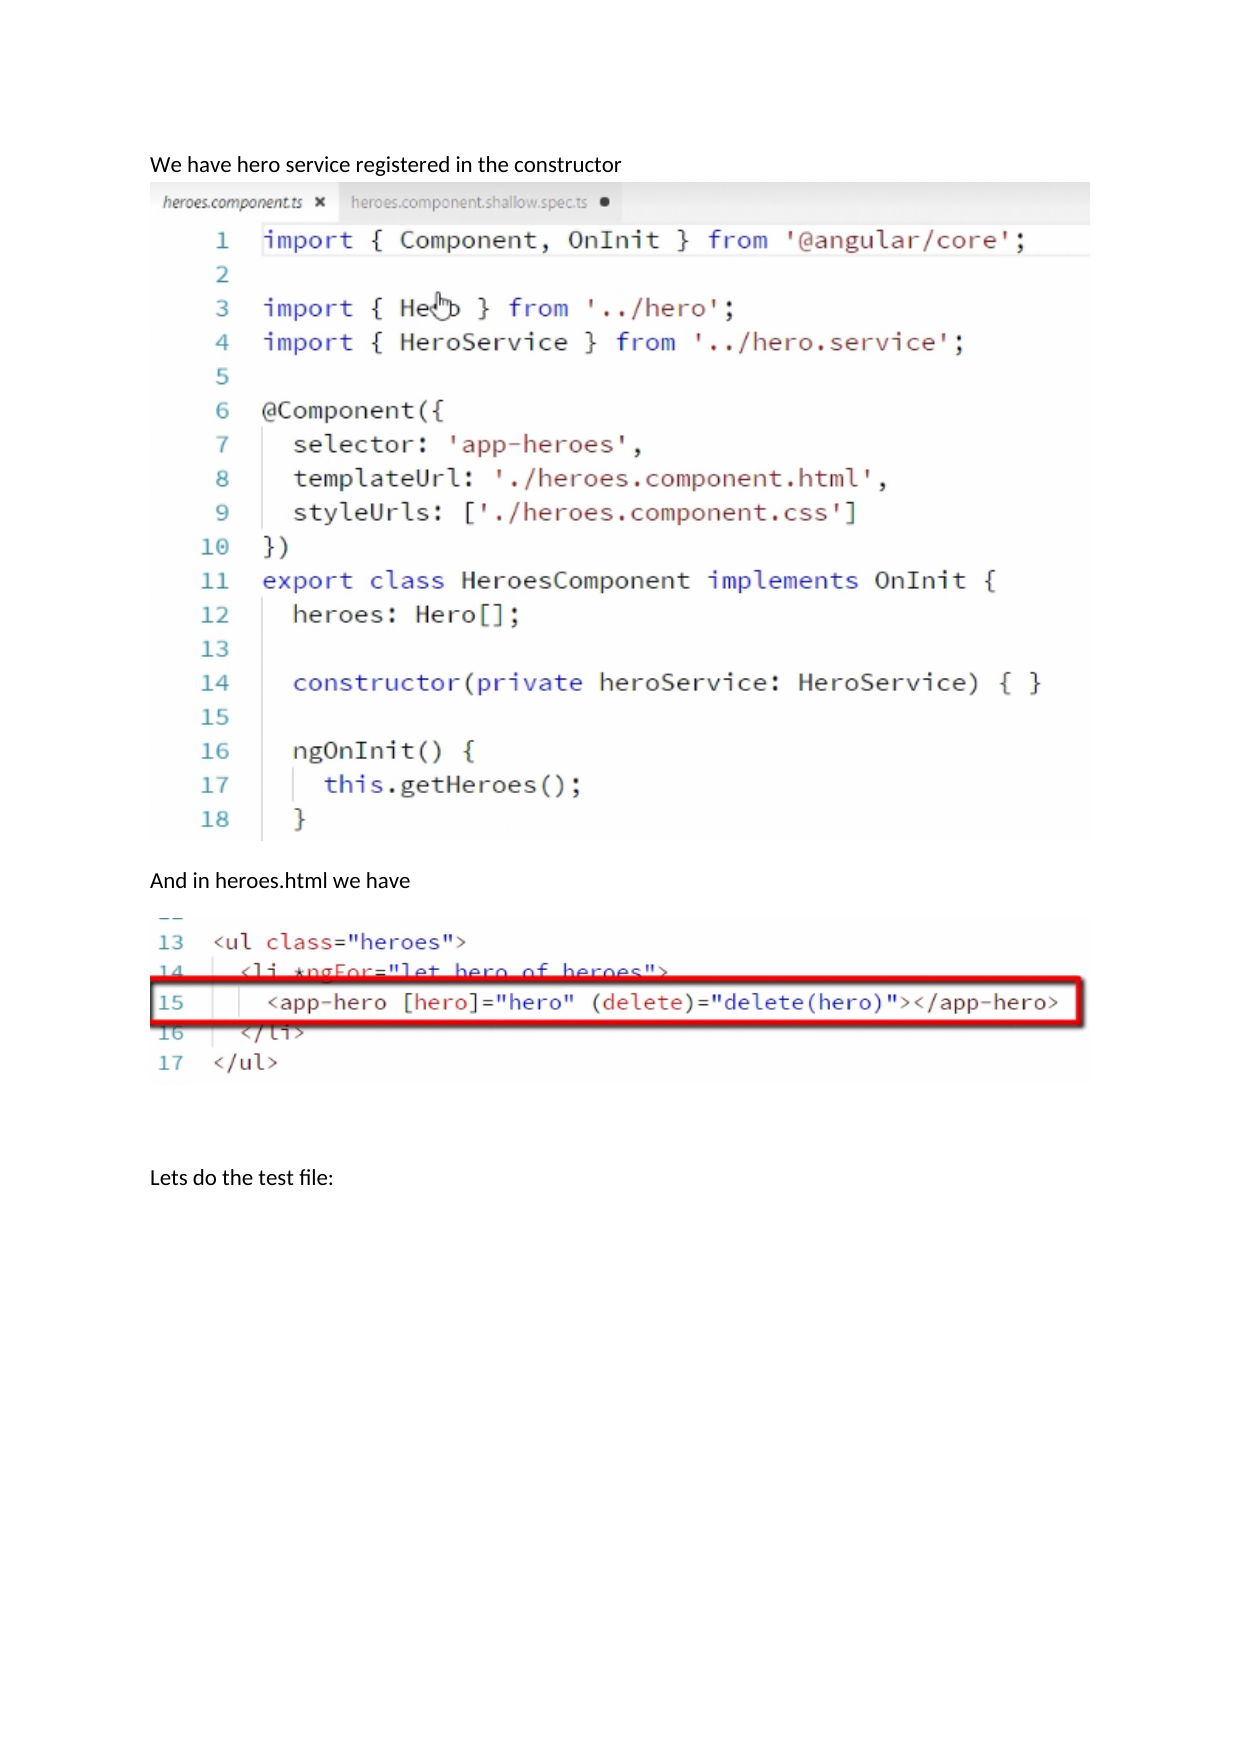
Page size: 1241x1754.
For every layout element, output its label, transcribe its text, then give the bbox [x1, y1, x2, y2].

text Lets do the test file: [150, 1163, 1090, 1191]
text We have hero service registered in the constructor [150, 150, 1090, 182]
text And in heroes.html we have [150, 866, 1090, 894]
picture [150, 918, 1091, 1085]
picture [150, 182, 1091, 841]
